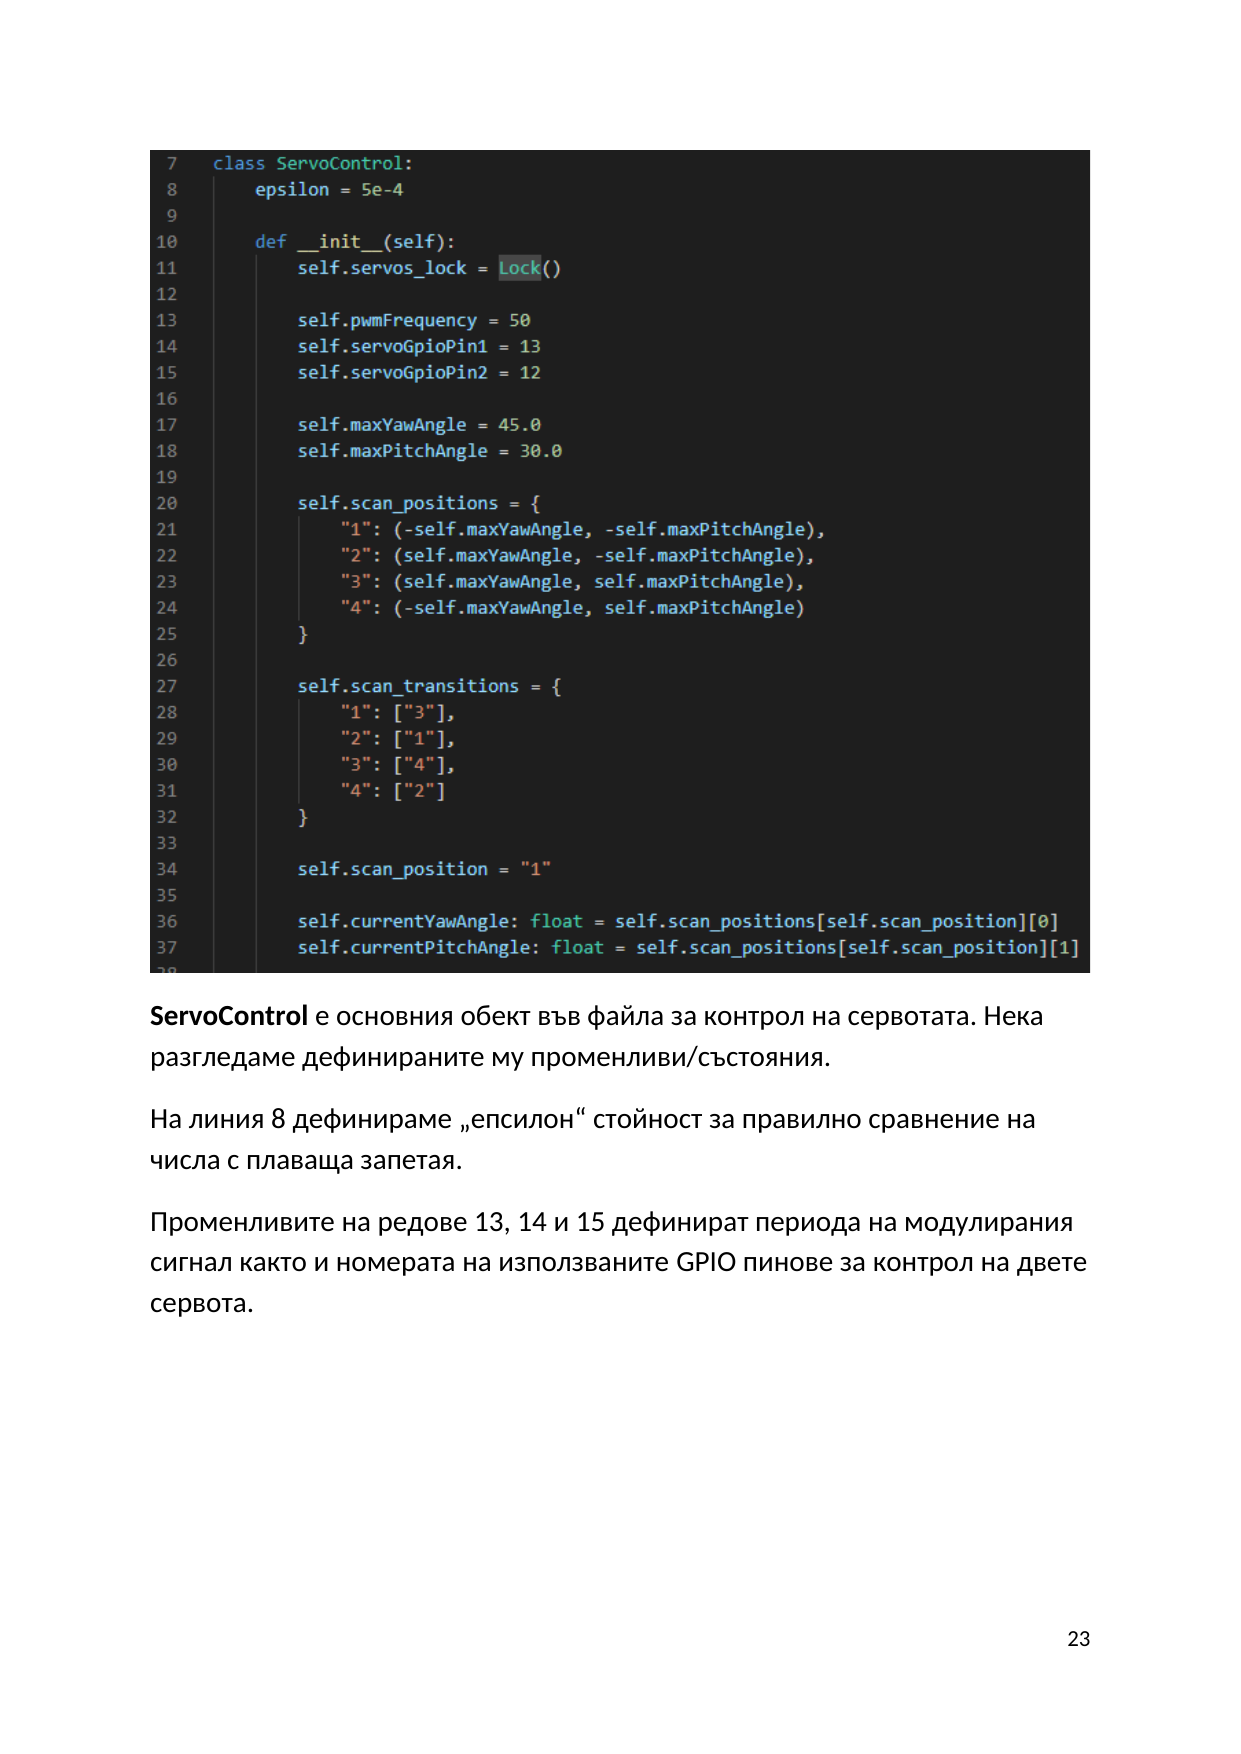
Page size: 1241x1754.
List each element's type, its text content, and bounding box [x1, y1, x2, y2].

text Променливите на редове 13, 14 и 15 дефинират периода на модулирания сигнал както и номерата на използваните GPIO пинове за контрол на двете сервота. [150, 1203, 1090, 1320]
text На линия 8 дефинираме „епсилон“ стойност за правилно сравнение на числа с плаваща запетая. [150, 1100, 1090, 1176]
text ServoControl е основния обект във файла за контрол на сервотата. Нека разгледаме дефинираните му променливи/състояния. [150, 997, 1090, 1074]
picture [150, 150, 1091, 973]
